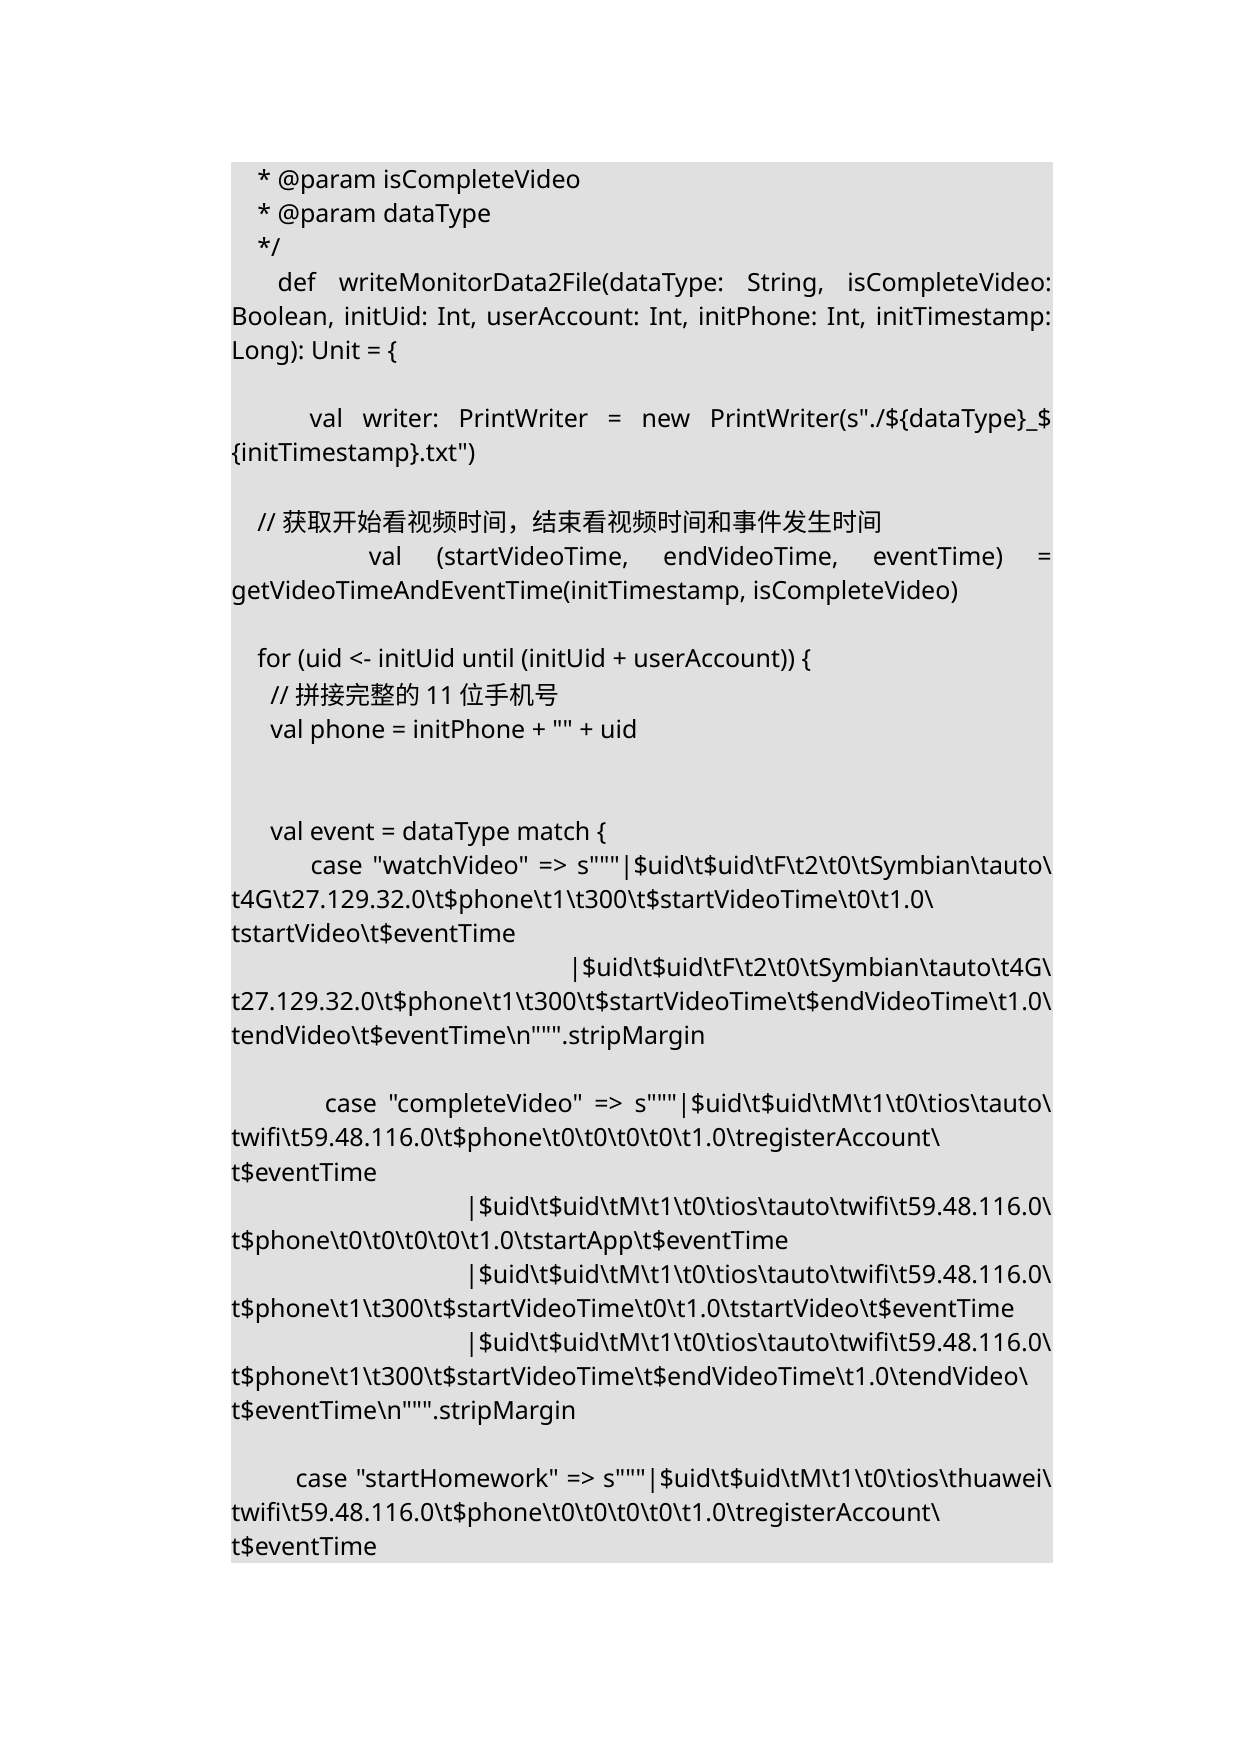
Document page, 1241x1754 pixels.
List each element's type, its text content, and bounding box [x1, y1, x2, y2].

text for (uid <- initUid until (initUid + userAccount)) { [231, 641, 1053, 675]
text def writeMonitorData2File(dataType: String, isCompleteVideo: Boolean, initUid: Int, userAccount: Int, initPhone: Int, initTimestamp: Long): Unit = { [231, 264, 1053, 366]
text val writer: PrintWriter = new PrintWriter(s"./${dataType}_${initTimestamp}.txt") [231, 400, 1053, 468]
text |$uid\t$uid\tF\t2\t0\tSymbian\tauto\t4G\t27.129.32.0\t$phone\t1\t300\t$startVideoTime\t$endVideoTime\t1.0\tendVideo\t$eventTime\n""".stripMargin [231, 950, 1053, 1052]
text case "completeVideo" => s"""|$uid\t$uid\tM\t1\t0\tios\tauto\twifi\t59.48.116.0\t$phone\t0\t0\t0\t0\t1.0\tregisterAccount\t$eventTime [231, 1086, 1053, 1188]
text |$uid\t$uid\tM\t1\t0\tios\tauto\twifi\t59.48.116.0\t$phone\t1\t300\t$startVideoTime\t$endVideoTime\t1.0\tendVideo\t$eventTime\n""".stripMargin [231, 1324, 1053, 1427]
text */ [231, 230, 1053, 264]
text val (startVideoTime, endVideoTime, eventTime) = getVideoTimeAndEventTime(initTimestamp, isCompleteVideo) [231, 539, 1053, 607]
text * @param isCompleteVideo [231, 162, 1053, 196]
text |$uid\t$uid\tM\t1\t0\tios\tauto\twifi\t59.48.116.0\t$phone\t0\t0\t0\t0\t1.0\tstartApp\t$eventTime [231, 1188, 1053, 1256]
text case "startHomework" => s"""|$uid\t$uid\tM\t1\t0\tios\thuawei\twifi\t59.48.116.0\t$phone\t0\t0\t0\t0\t1.0\tregisterAccount\t$eventTime [231, 1461, 1053, 1563]
text // 获取开始看视频时间，结束看视频时间和事件发生时间 [231, 503, 1053, 539]
text val event = dataType match { [231, 813, 1053, 848]
text val phone = initPhone + "" + uid [231, 711, 1053, 745]
text |$uid\t$uid\tM\t1\t0\tios\tauto\twifi\t59.48.116.0\t$phone\t1\t300\t$startVideoTime\t0\t1.0\tstartVideo\t$eventTime [231, 1256, 1053, 1324]
text // 拼接完整的11位手机号 [231, 675, 1053, 711]
text case "watchVideo" => s"""|$uid\t$uid\tF\t2\t0\tSymbian\tauto\t4G\t27.129.32.0\t$phone\t1\t300\t$startVideoTime\t0\t1.0\tstartVideo\t$eventTime [231, 848, 1053, 950]
text * @param dataType [231, 196, 1053, 230]
